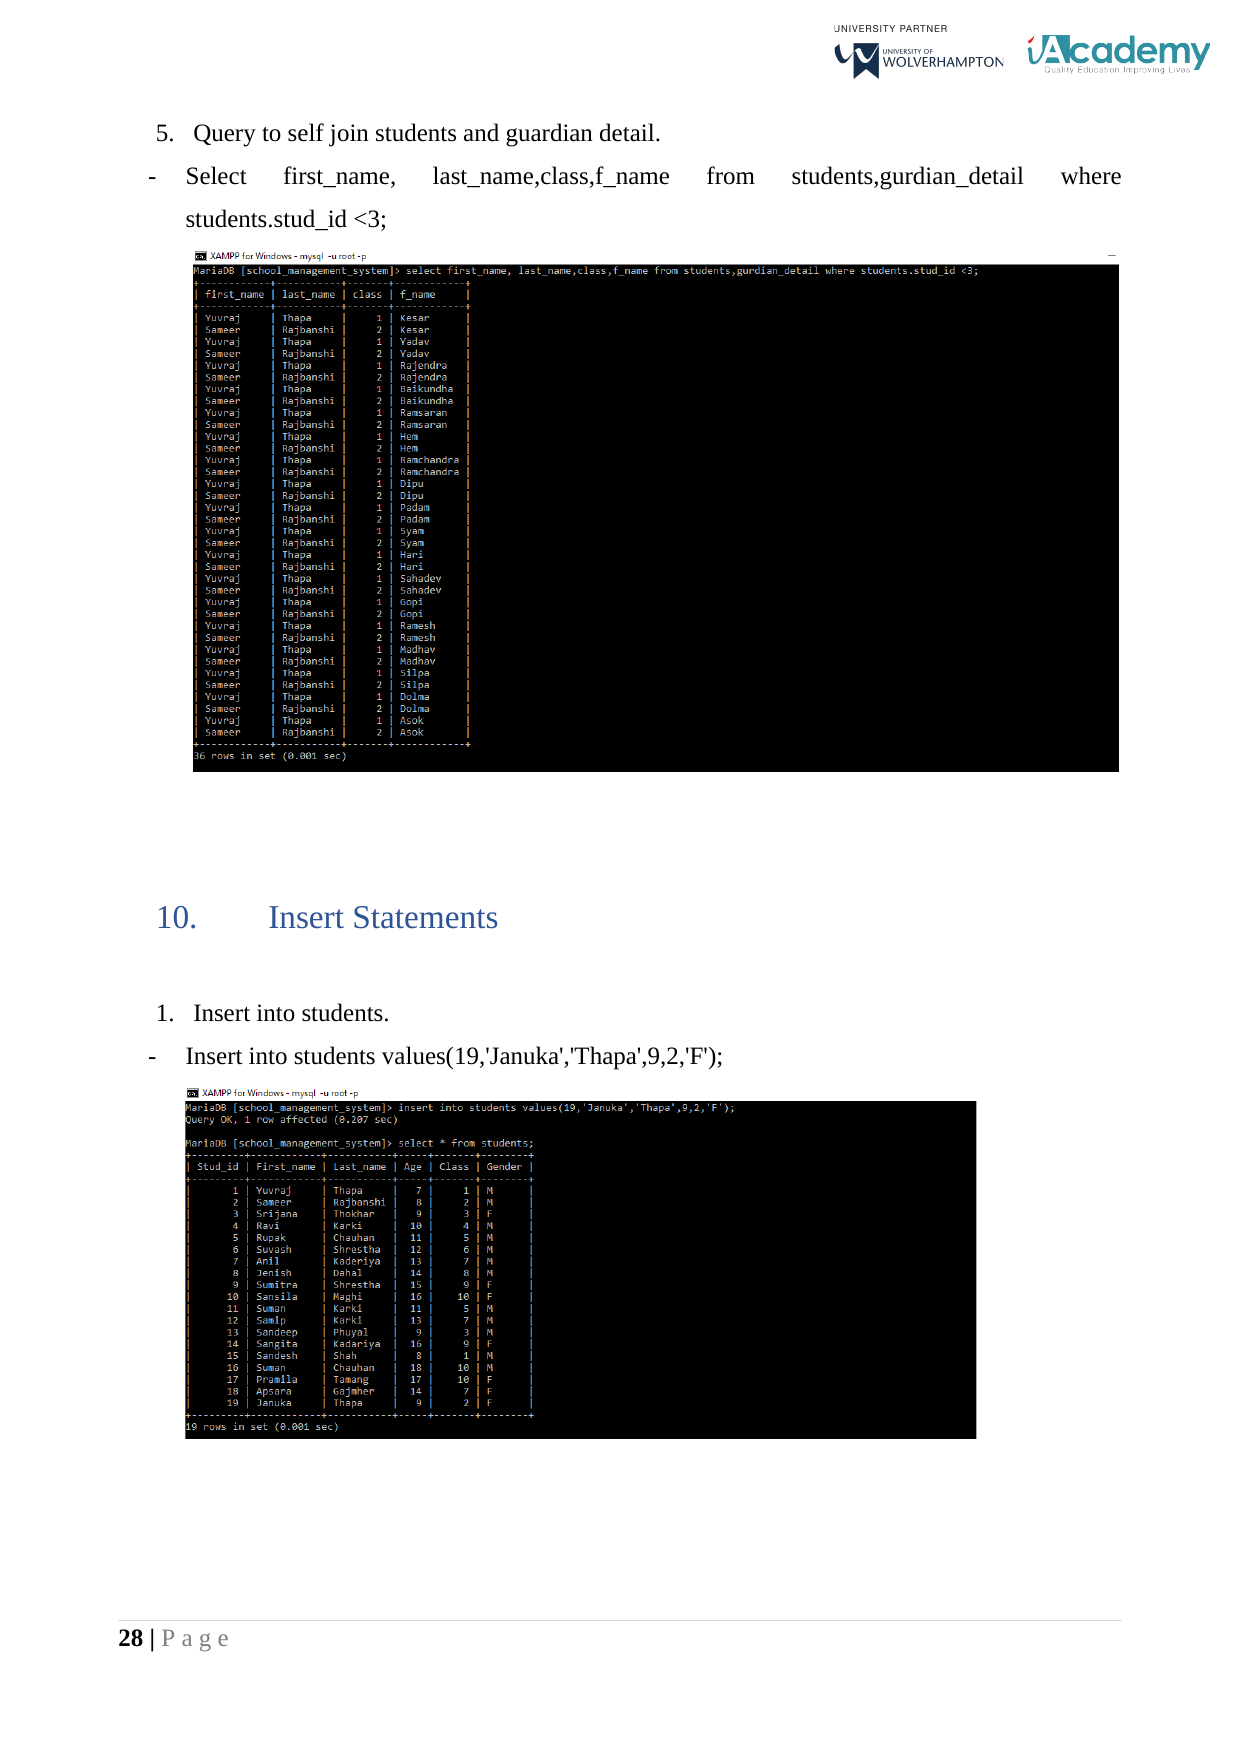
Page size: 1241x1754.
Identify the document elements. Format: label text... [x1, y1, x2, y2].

picture [1027, 35, 1210, 74]
picture [185, 1084, 977, 1439]
list Insert into students. [156, 998, 1122, 1027]
picture [193, 247, 1119, 772]
subtitle Insert Statements [156, 897, 1122, 936]
picture [834, 25, 1004, 79]
list Query to self join students and guardian detail. [156, 118, 1122, 147]
list Insert into students values(19,'Januka','Thapa',9,2,'F'); [148, 1041, 1122, 1070]
list Select first_name, last_name,class,f_name from students,gurdian_detail where students.stud_id <3; [148, 161, 1122, 233]
